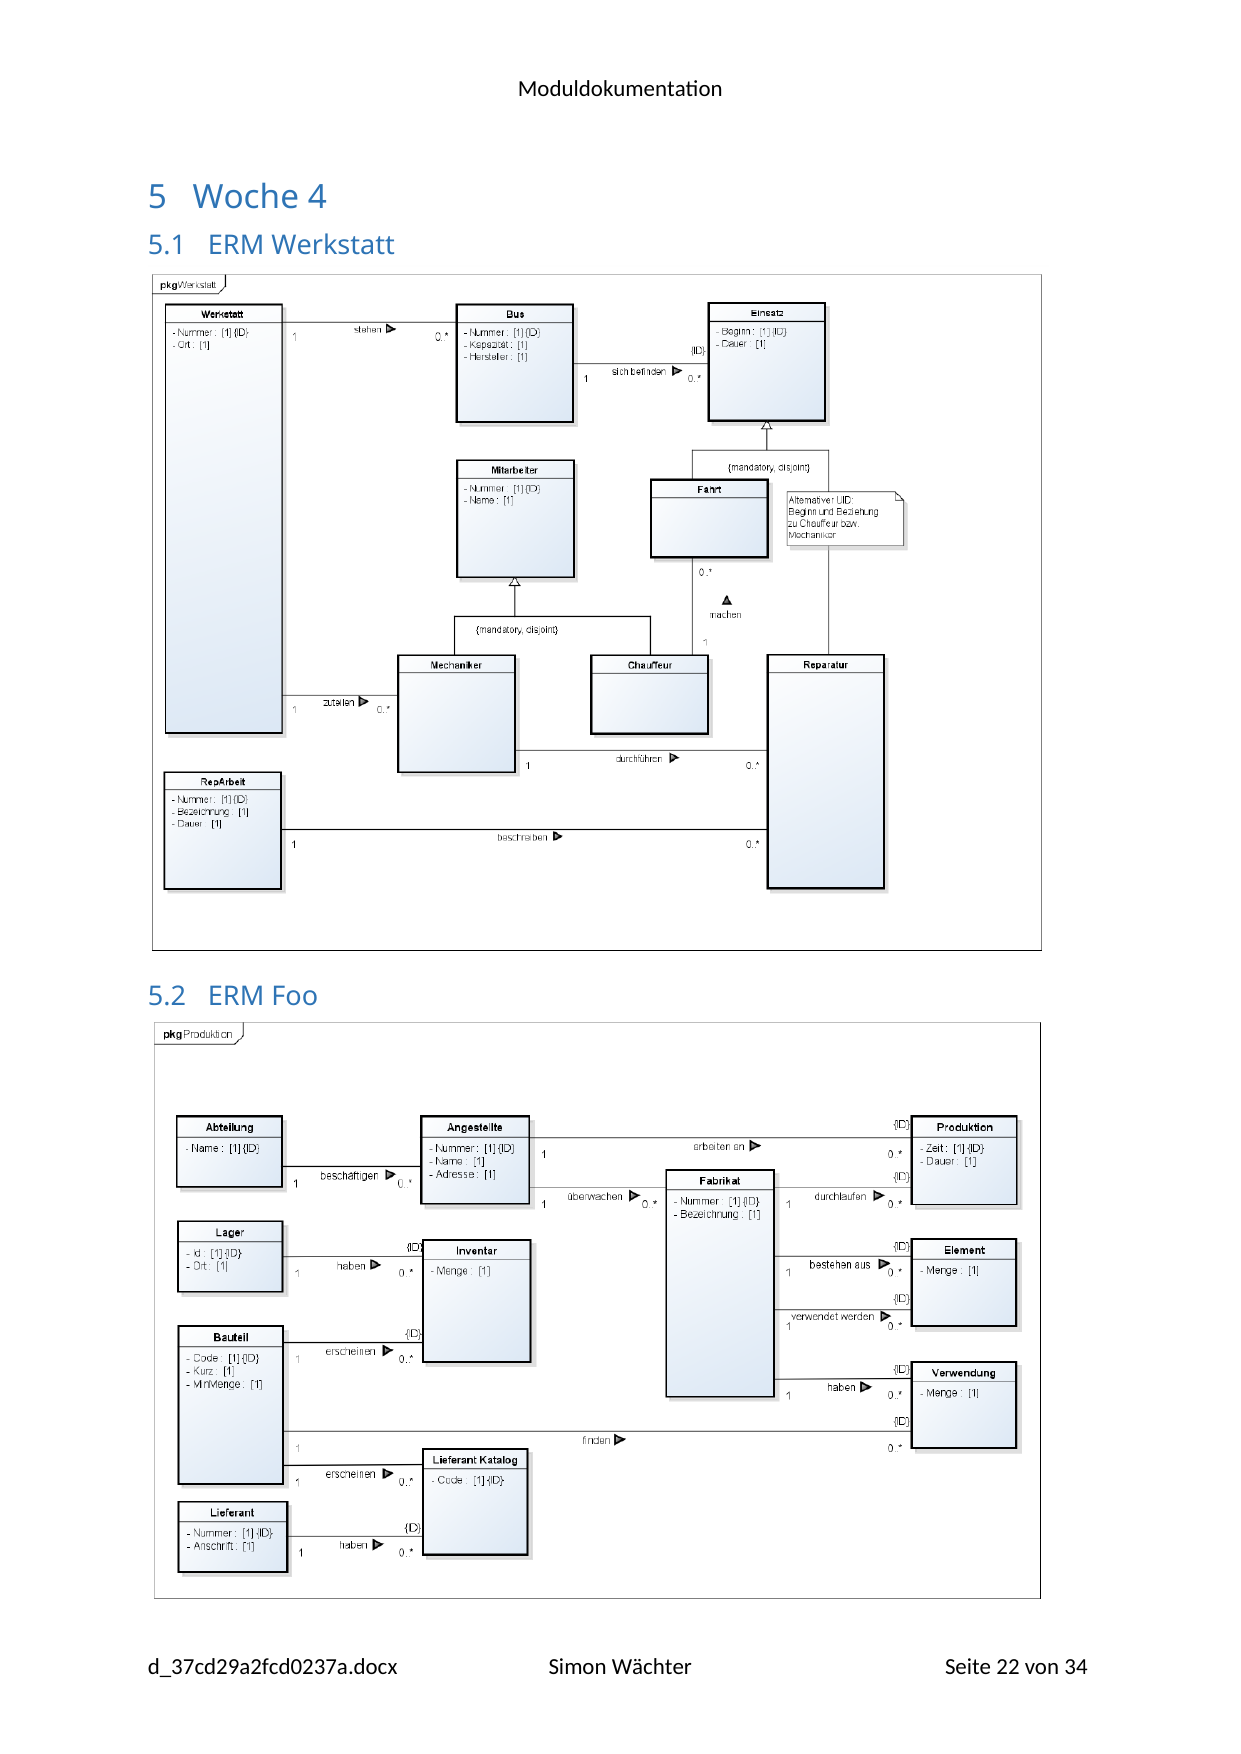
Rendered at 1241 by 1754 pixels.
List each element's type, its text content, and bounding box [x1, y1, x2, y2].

picture [147, 1016, 1047, 1606]
picture [147, 265, 1049, 958]
subtitle ERM Foo [148, 976, 1093, 1013]
subtitle ERM Werkstatt [148, 226, 1093, 263]
subtitle Woche 4 [148, 173, 1093, 218]
